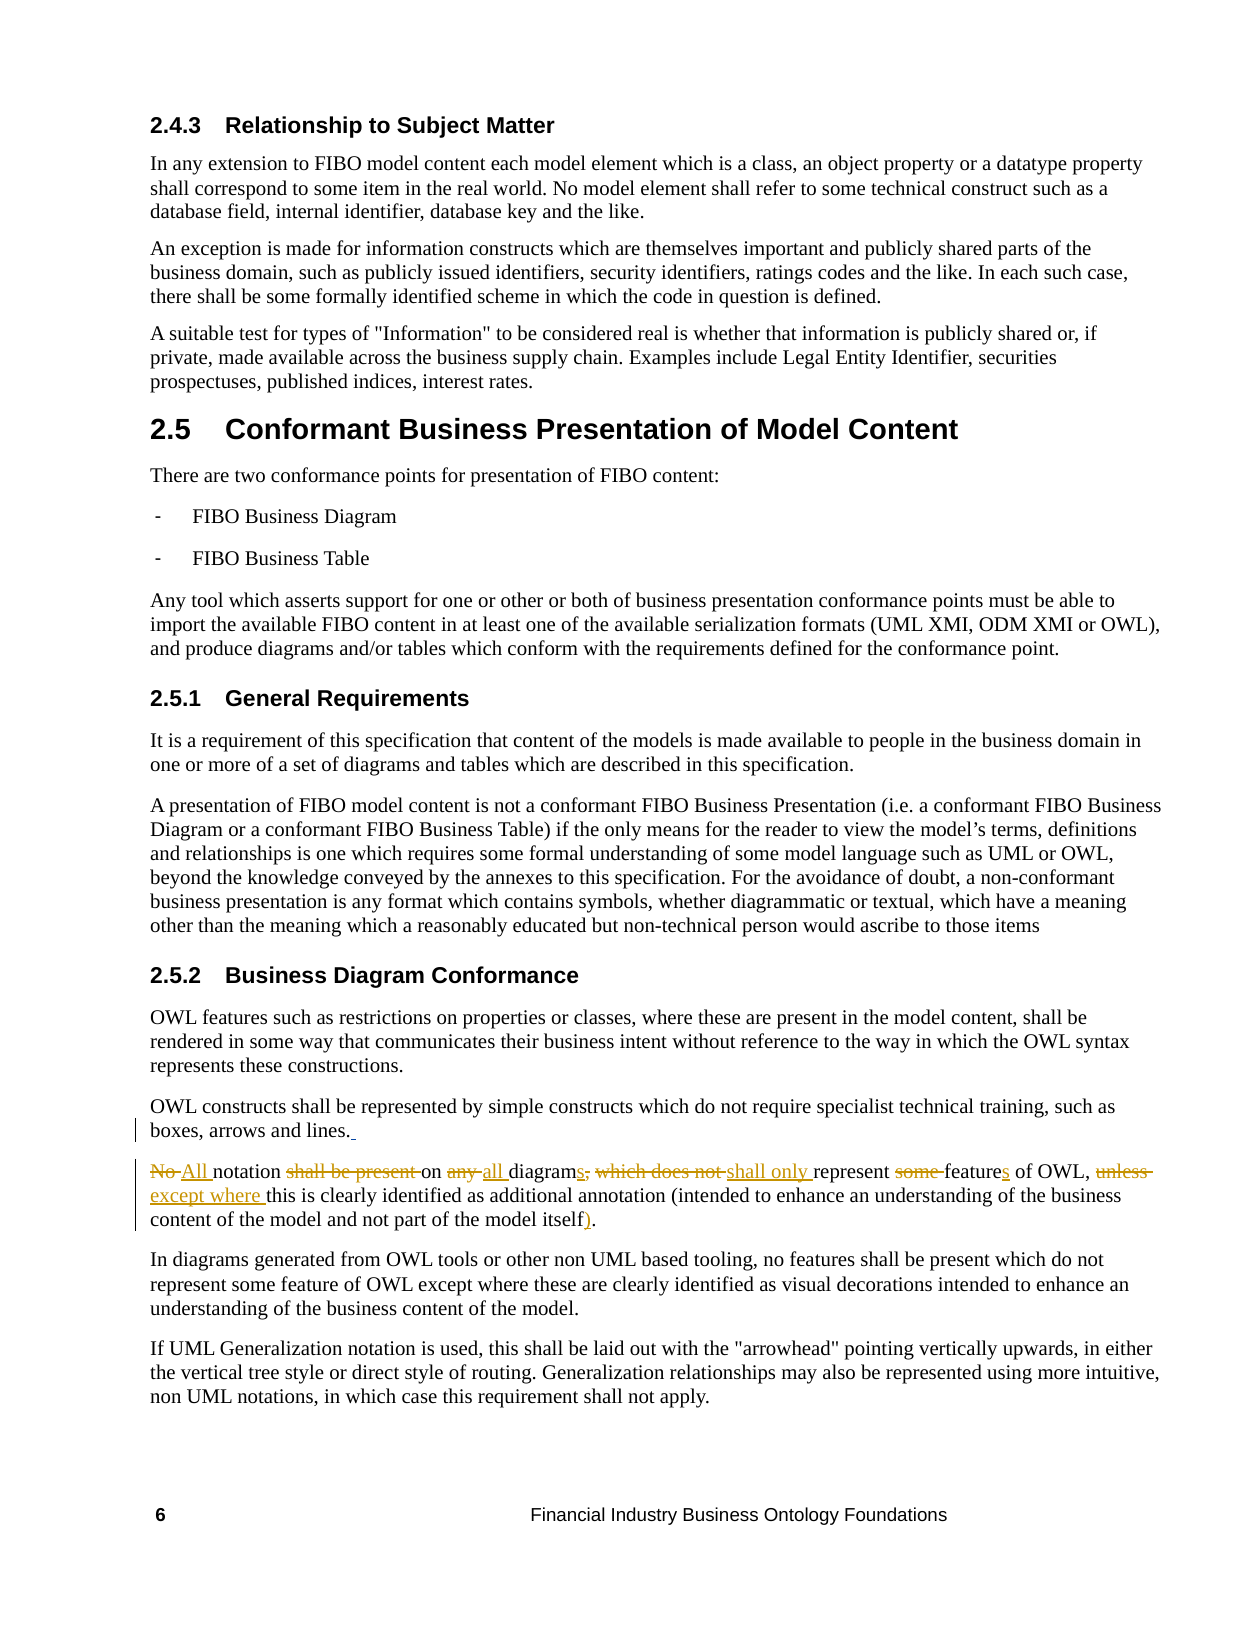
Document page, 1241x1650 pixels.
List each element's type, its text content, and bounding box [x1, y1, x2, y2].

text There are two conformance points for presentation of FIBO content: [150, 463, 1165, 487]
list FIBO Business Diagram [154, 503, 1165, 529]
text OWL constructs shall be represented by simple constructs which do not require specialist technical training, such as boxes, arrows and lines. [150, 1094, 1165, 1142]
text Any tool which asserts support for one or other or both of business presentation conformance points must be able to import the available FIBO content in at least one of the available serialization formats (UML XMI, ODM XMI or OWL), and produce diagrams and/or tables which conform with the requirements defined for the conformance point. [150, 587, 1165, 660]
text A suitable test for types of "Information" to be considered real is whether that information is publicly shared or, if private, made available across the business supply chain. Examples include Legal Entity Identifier, securities prospectuses, published indices, interest rates. [150, 321, 1165, 393]
text In diagrams generated from OWL tools or other non UML based tooling, no features shall be present which do not represent some feature of OWL except where these are clearly identified as visual decorations intended to enhance an understanding of the business content of the model. [150, 1247, 1165, 1319]
subtitle 2.5.1 General Requirements [150, 685, 1165, 711]
text A presentation of FIBO model content is not a conformant FIBO Business Presentation (i.e. a conformant FIBO Business Diagram or a conformant FIBO Business Table) if the only means for the reader to view the model’s terms, definitions and relationships is one which requires some formal understanding of some model language such as UML or OWL, beyond the knowledge conveyed by the annexes to this specification. For the avoidance of doubt, a non-conformant business presentation is any format which contains symbols, whether diagrammatic or textual, which have a meaning other than the meaning which a reasonably educated but non-technical person would ascribe to those items [150, 792, 1165, 937]
text In any extension to FIBO model content each model element which is a class, an object property or a datatype property shall correspond to some item in the real world. No model element shall refer to some technical construct such as a database field, internal identifier, database key and the like. [150, 151, 1165, 223]
text It is a requirement of this specification that content of the models is made available to people in the business domain in one or more of a set of diagrams and tables which are described in this specification. [150, 728, 1165, 776]
text notation on diagram represent feature of OWL, this is clearly identified as additional annotation (intended to enhance an understanding of the business content of the model and not part of the model itself. [150, 1158, 1165, 1231]
text OWL features such as restrictions on properties or classes, where these are present in the model content, shall be rendered in some way that communicates their business intent without reference to the way in which the OWL syntax represents these constructions. [150, 1005, 1165, 1077]
subtitle 2.5 Conformant Business Presentation of Model Content [150, 412, 1165, 446]
list FIBO Business Table [154, 545, 1165, 571]
subtitle 2.5.2 Business Diagram Conformance [150, 962, 1165, 988]
subtitle 2.4.3 Relationship to Subject Matter [150, 112, 1165, 139]
text An exception is made for information constructs which are themselves important and publicly shared parts of the business domain, such as publicly issued identifiers, security identifiers, ratings codes and the like. In each such case, there shall be some formally identified scheme in which the code in question is defined. [150, 236, 1165, 308]
text If UML Generalization notation is used, this shall be laid out with the "arrowhead" pointing vertically upwards, in either the vertical tree style or direct style of routing. Generalization relationships may also be represented using more intuitive, non UML notations, in which case this requirement shall not apply. [150, 1336, 1165, 1408]
